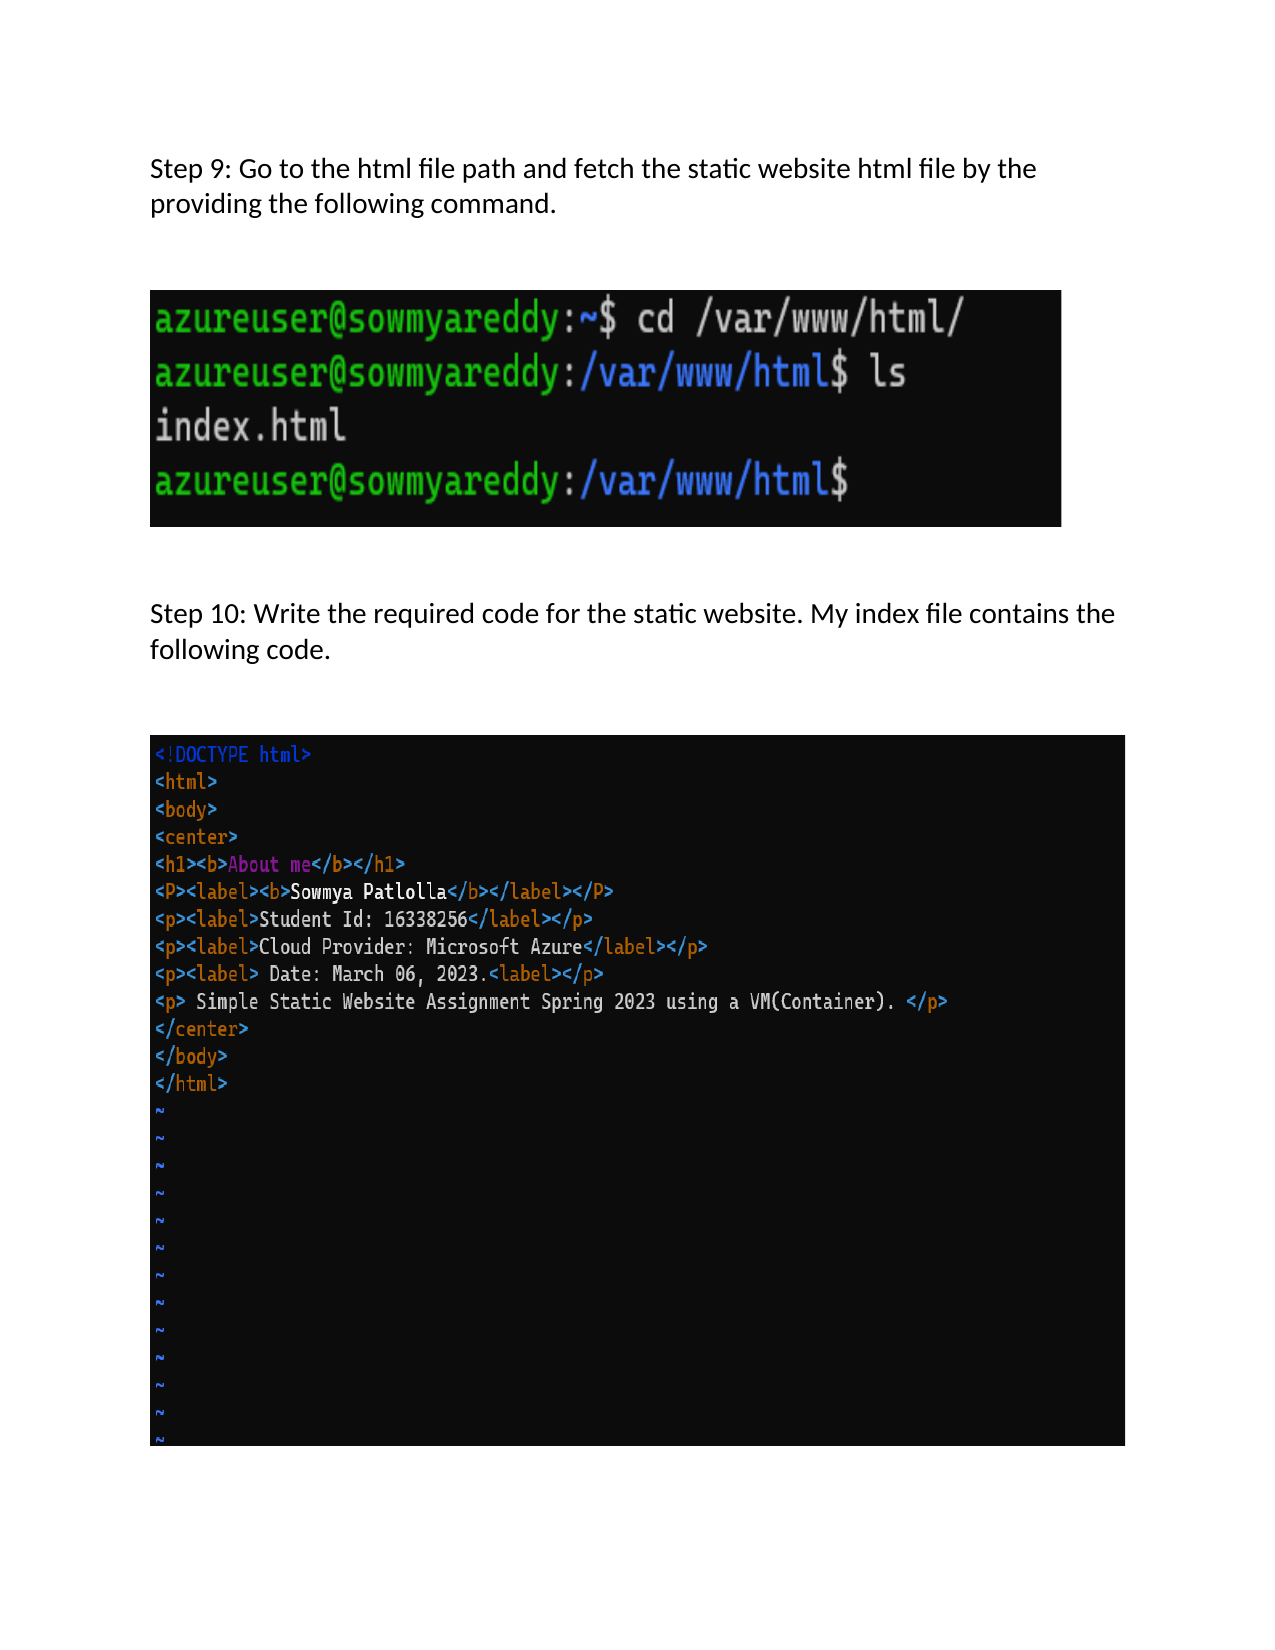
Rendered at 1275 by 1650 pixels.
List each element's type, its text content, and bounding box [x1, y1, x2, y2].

picture [150, 735, 1125, 1446]
text Step 10: Write the required code for the static website. My index file contains the following code. [150, 595, 1125, 667]
picture [150, 290, 1062, 527]
text Step 9: Go to the html file path and fetch the static website html file by the providing the following command. [150, 150, 1125, 221]
